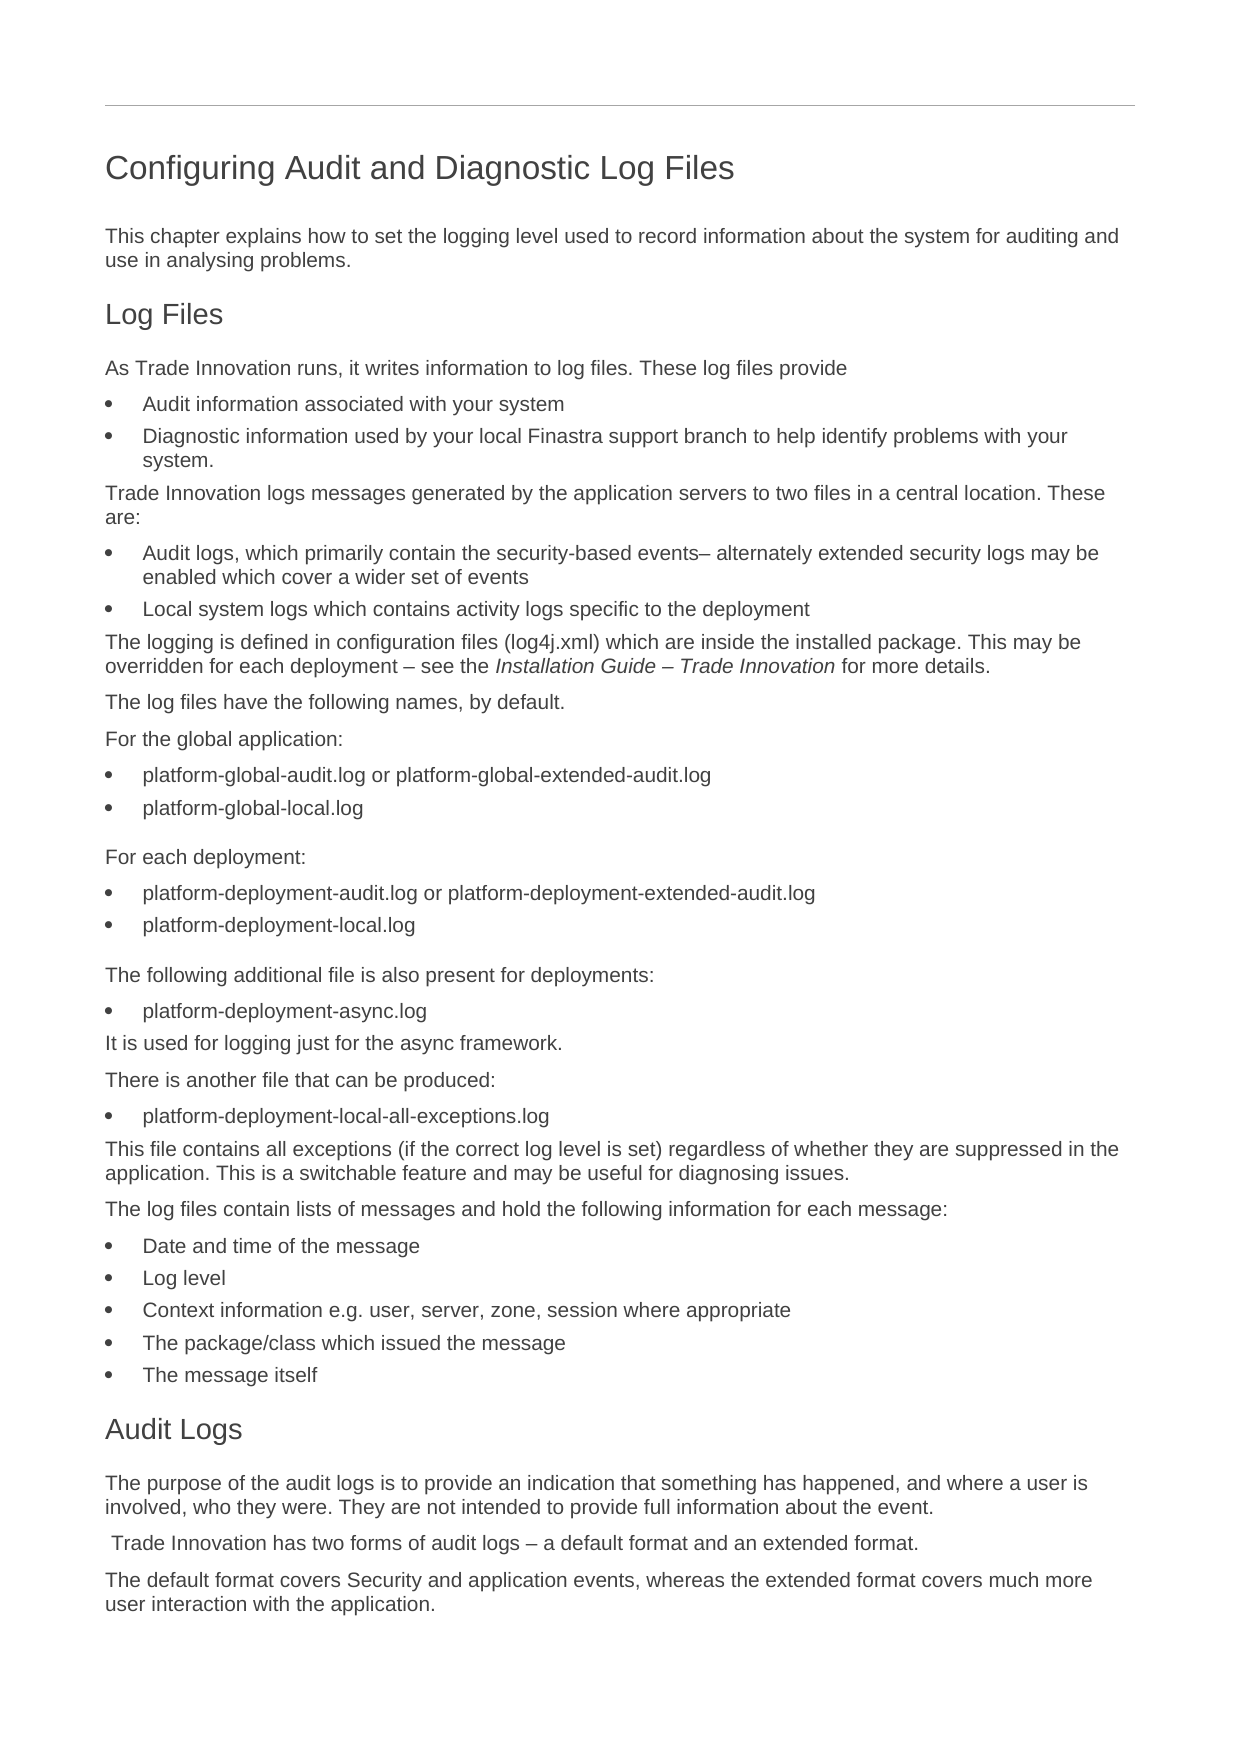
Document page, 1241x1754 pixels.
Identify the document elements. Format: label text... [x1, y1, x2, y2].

text Log level [105, 1266, 1135, 1290]
text platform-deployment-audit.log or platform-deployment-extended-audit.log [105, 881, 1135, 905]
text Trade Innovation logs messages generated by the application servers to two files in a central location. These are: [105, 481, 1135, 528]
text For each deployment: [105, 844, 1135, 868]
text platform-deployment-local-all-exceptions.log [105, 1104, 1135, 1128]
text platform-global-local.log [105, 795, 1135, 819]
text Trade Innovation has two forms of audit logs – a default format and an extended format. [105, 1531, 1135, 1555]
text This chapter explains how to set the logging level used to record information about the system for auditing and use in analysing problems. [105, 224, 1135, 272]
subtitle Audit Logs [105, 1412, 1135, 1446]
text Date and time of the message [105, 1233, 1135, 1257]
text The logging is defined in configuration files (log4j.xml) which are inside the installed package. This may be overridden for each deployment – see the Installation Guide – Trade Innovation for more details. [105, 630, 1135, 678]
text The following additional file is also present for deployments: [105, 962, 1135, 986]
text platform-deployment-async.log [105, 999, 1135, 1023]
text Local system logs which contains activity logs specific to the deployment [105, 597, 1135, 621]
text Audit logs, which primarily contain the security-based events– alternately extended security logs may be enabled which cover a wider set of events [105, 541, 1135, 589]
text The purpose of the audit logs is to provide an indication that something has happened, and where a user is involved, who they were. They are not intended to provide full information about the event. [105, 1471, 1135, 1518]
text It is used for logging just for the async framework. [105, 1031, 1135, 1055]
text For the global application: [105, 727, 1135, 751]
text Audit information associated with your system [105, 392, 1135, 416]
text platform-deployment-local.log [105, 913, 1135, 937]
text The message itself [105, 1363, 1135, 1387]
text The log files have the following names, by default. [105, 690, 1135, 714]
subtitle Log Files [105, 297, 1135, 330]
text Context information e.g. user, server, zone, session where appropriate [105, 1298, 1135, 1322]
subtitle Configuring Audit and Diagnostic Log Files [105, 148, 1135, 186]
text There is another file that can be produced: [105, 1068, 1135, 1092]
text Diagnostic information used by your local Finastra support branch to help identify problems with your system. [105, 424, 1135, 472]
text The log files contain lists of messages and hold the following information for each message: [105, 1197, 1135, 1221]
text The default format covers Security and application events, whereas the extended format covers much more user interaction with the application. [105, 1567, 1135, 1615]
text The package/class which issued the message [105, 1331, 1135, 1355]
text As Trade Innovation runs, it writes information to log files. These log files provide [105, 355, 1135, 379]
text This file contains all exceptions (if the correct log level is set) regardless of whether they are suppressed in the application. This is a switchable feature and may be useful for diagnosing issues. [105, 1137, 1135, 1184]
text platform-global-audit.log or platform-global-extended-audit.log [105, 763, 1135, 787]
